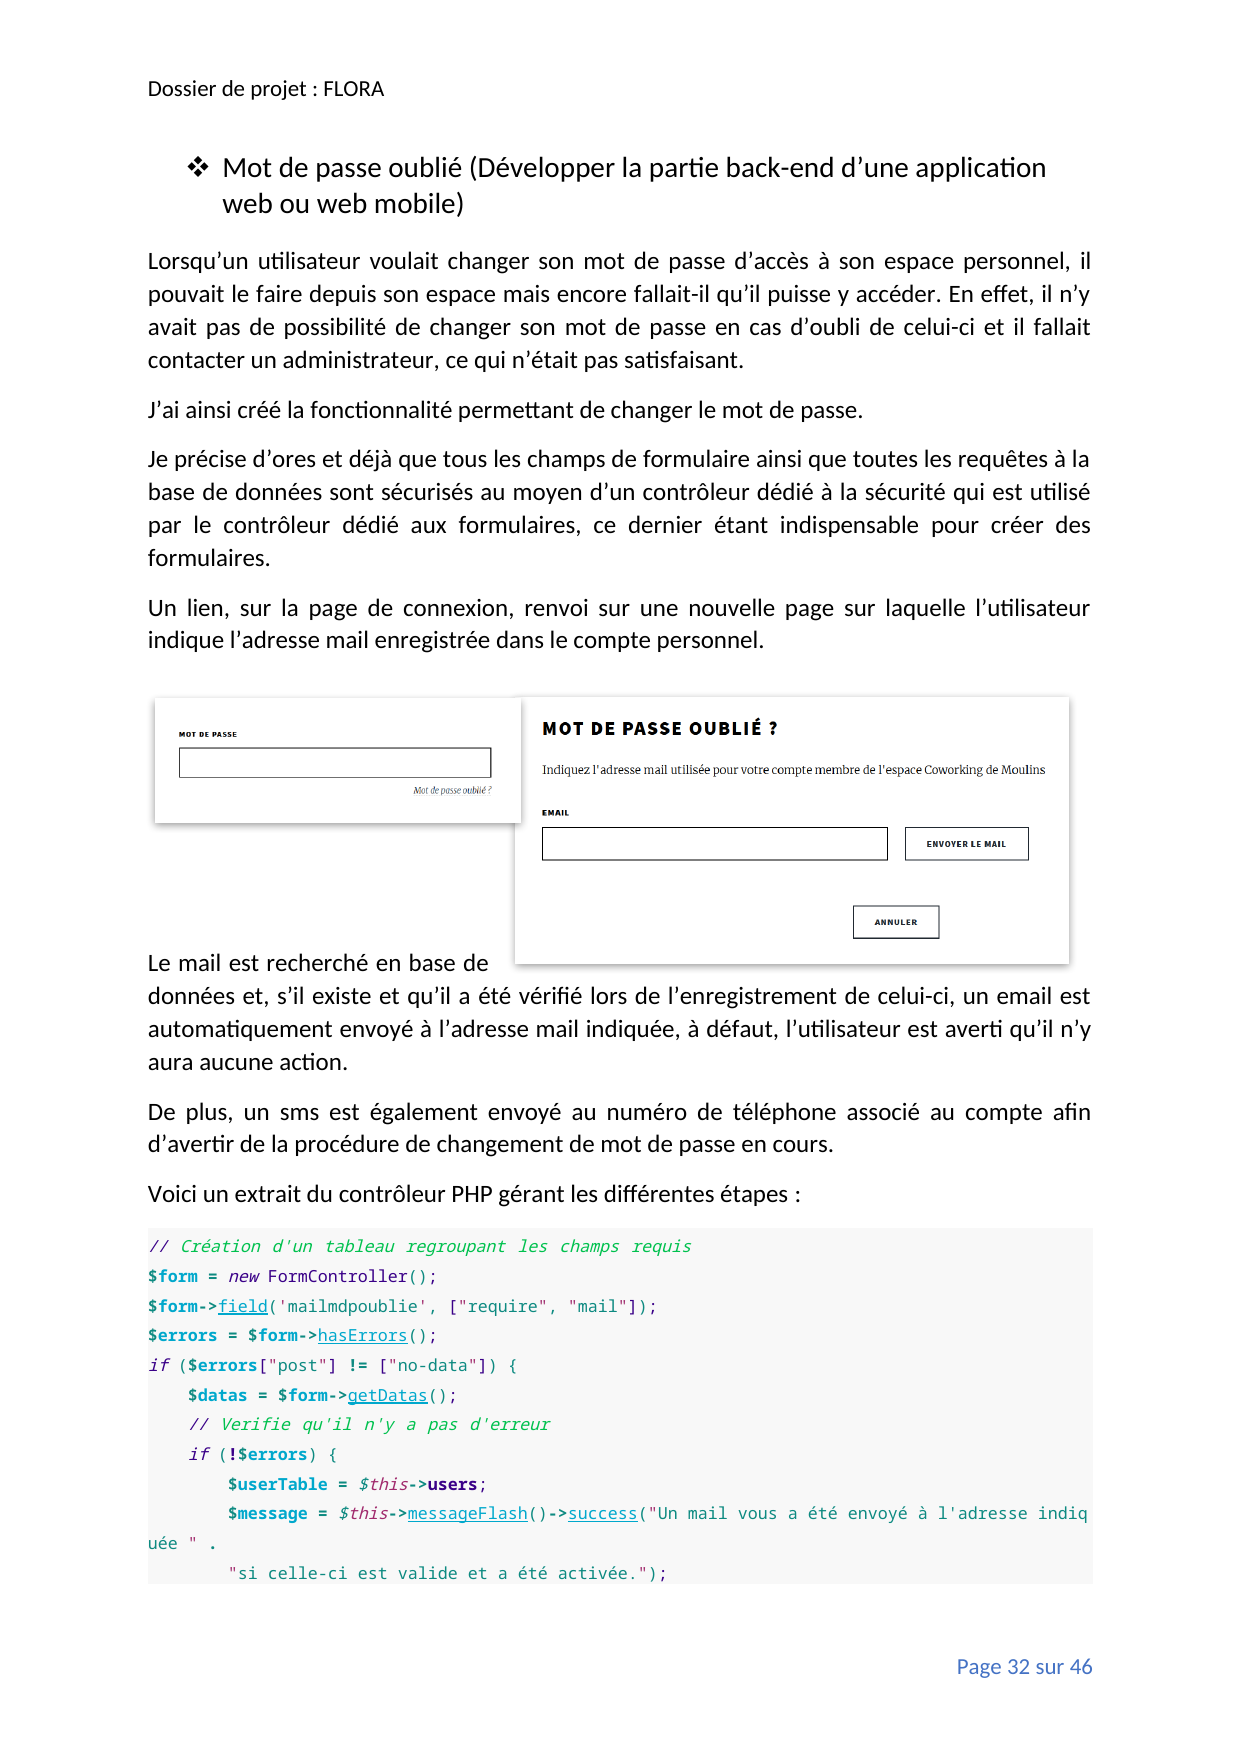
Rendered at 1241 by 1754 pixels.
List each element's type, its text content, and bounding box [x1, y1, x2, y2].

text $datas = $form->getDatas(); [148, 1376, 1093, 1406]
text $form = new FormController(); [148, 1257, 1093, 1287]
text $message = $this->messageFlash()->success("Un mail vous a été envoyé à l'adresse indiquée " . [148, 1495, 1093, 1554]
text if ($errors["post"] != ["no-data"]) { [148, 1347, 1093, 1376]
text if (!$errors) { [148, 1436, 1093, 1465]
picture [530, 712, 1055, 949]
text Lorsqu’un utilisateur voulait changer son mot de passe d’accès à son espace personnel, il pouvait le faire depuis son espace mais encore fallait-il qu’il puisse y accéder. En effet, il n’y avait pas de possibilité de changer son mot de passe en cas d’oubli de celui-ci et il fallait contacter un administrateur, ce qui n’était pas satisfaisant. [148, 245, 1093, 375]
text "si celle-ci est valide et a été activée."); [148, 1554, 1093, 1584]
picture [169, 713, 507, 809]
text $errors = $form->hasErrors(); [148, 1317, 1093, 1347]
text Je précise d’ores et déjà que tous les champs de formulaire ainsi que toutes les requêtes à la base de données sont sécurisés au moyen d’un contrôleur dédié à la sécurité qui est utilisé par le contrôleur dédié aux formulaires, ce dernier étant indispensable pour créer des formulaires. [148, 443, 1093, 573]
text Le mail est recherché en base de données et, s’il existe et qu’il a été vérifié lors de l’enregistrement de celui-ci, un email est automatiquement envoyé à l’adresse mail indiquée, à défaut, l’utilisateur est averti qu’il n’y aura aucune action. [148, 947, 1093, 1077]
text $form->field('mailmdpoublie', ["require", "mail"]); [148, 1287, 1093, 1317]
text // Verifie qu'il n'y a pas d'erreur [148, 1406, 1093, 1436]
text $userTable = $this->users; [148, 1465, 1093, 1495]
text Voici un extrait du contrôleur PHP gérant les différentes étapes : [148, 1178, 1093, 1209]
text J’ai ainsi créé la fonctionnalité permettant de changer le mot de passe. [148, 394, 1093, 424]
text Un lien, sur la page de connexion, renvoi sur une nouvelle page sur laquelle l’utilisateur indique l’adresse mail enregistrée dans le compte personnel. [148, 592, 1093, 655]
text De plus, un sms est également envoyé au numéro de téléphone associé au compte afin d’avertir de la procédure de changement de mot de passe en cours. [148, 1096, 1093, 1159]
subtitle Mot de passe oublié (Développer la partie back-end d’une application web ou web mobile) [185, 149, 1093, 220]
text // Création d'un tableau regroupant les champs requis [148, 1228, 1093, 1257]
